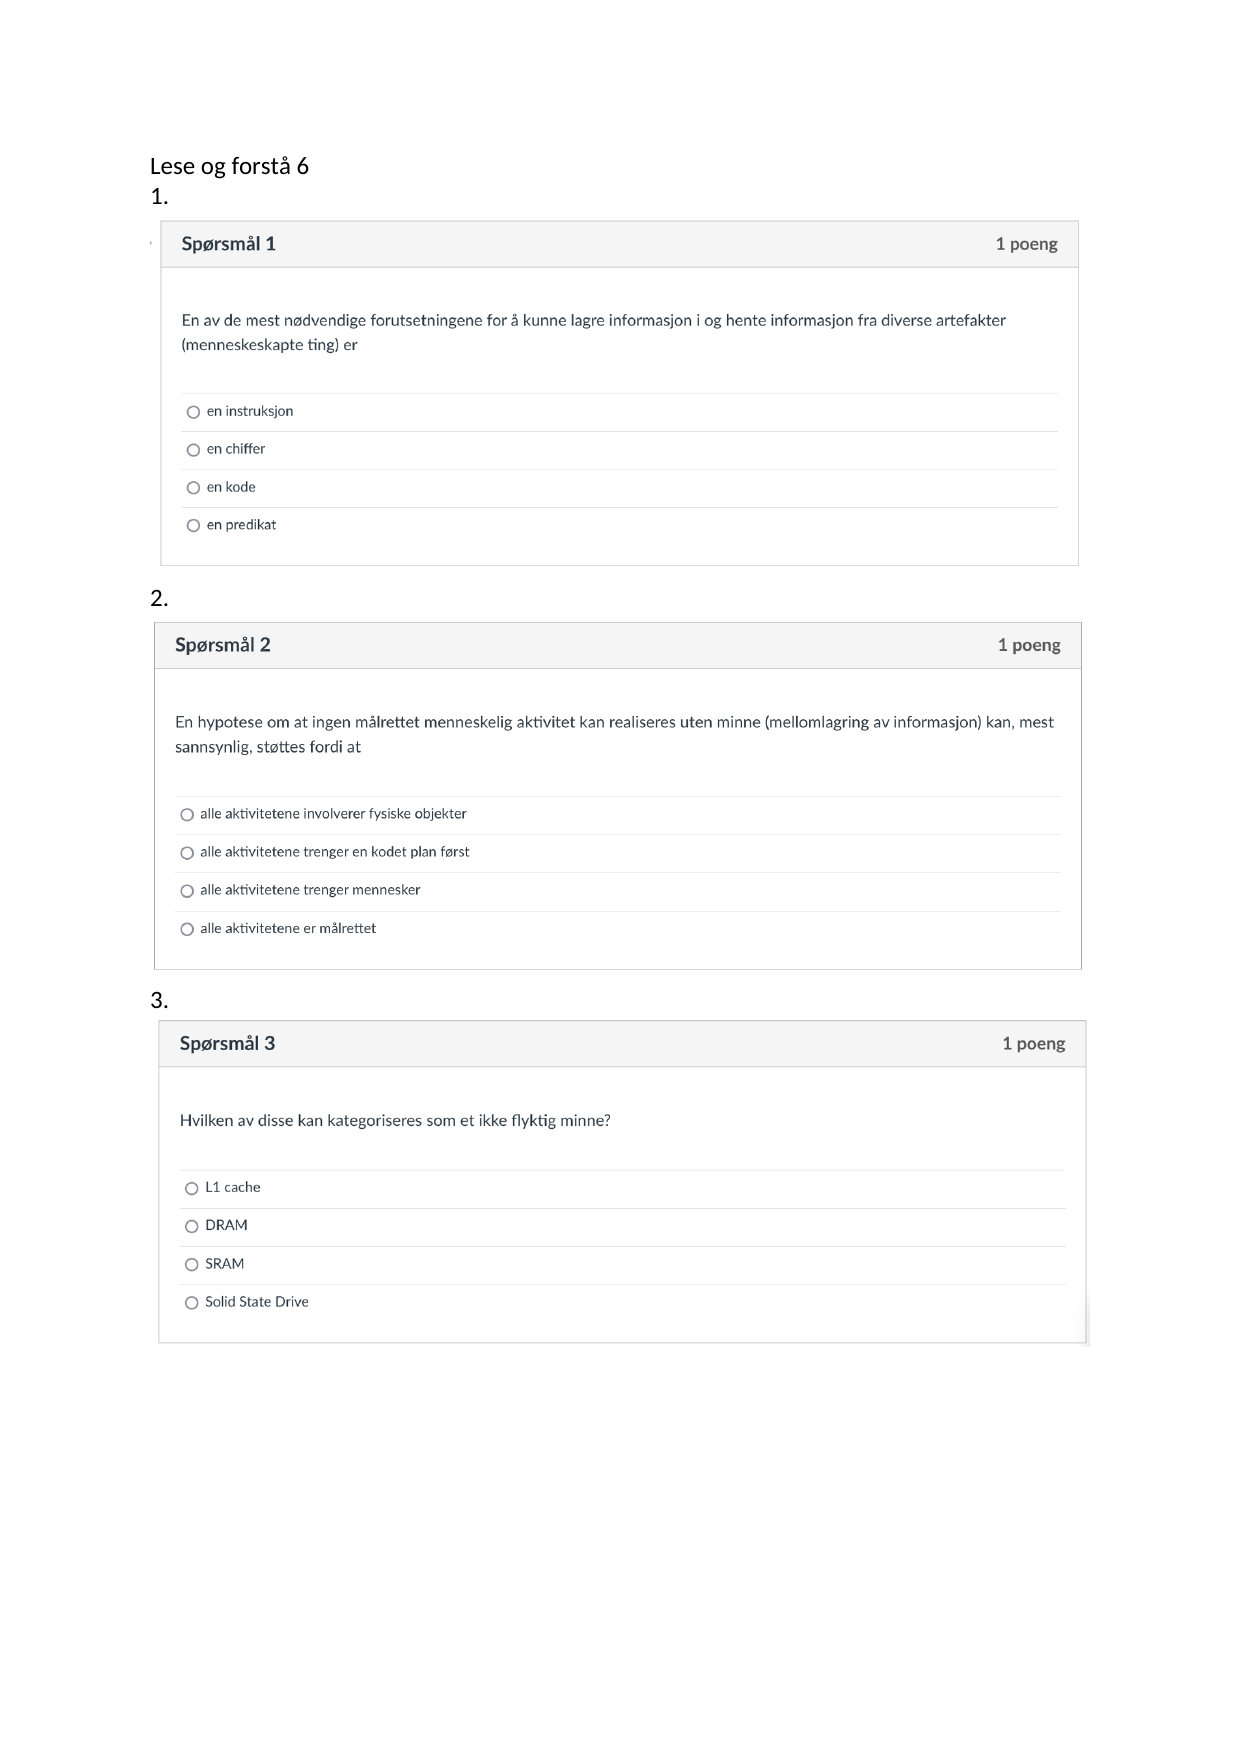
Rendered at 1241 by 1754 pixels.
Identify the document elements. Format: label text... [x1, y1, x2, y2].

picture [150, 612, 1091, 985]
picture [150, 1015, 1091, 1347]
text 1. [150, 181, 1090, 211]
text 2. [150, 583, 1090, 612]
picture [150, 211, 1091, 583]
text 3. [150, 985, 1090, 1015]
text Lese og forstå 6 [150, 150, 1090, 181]
